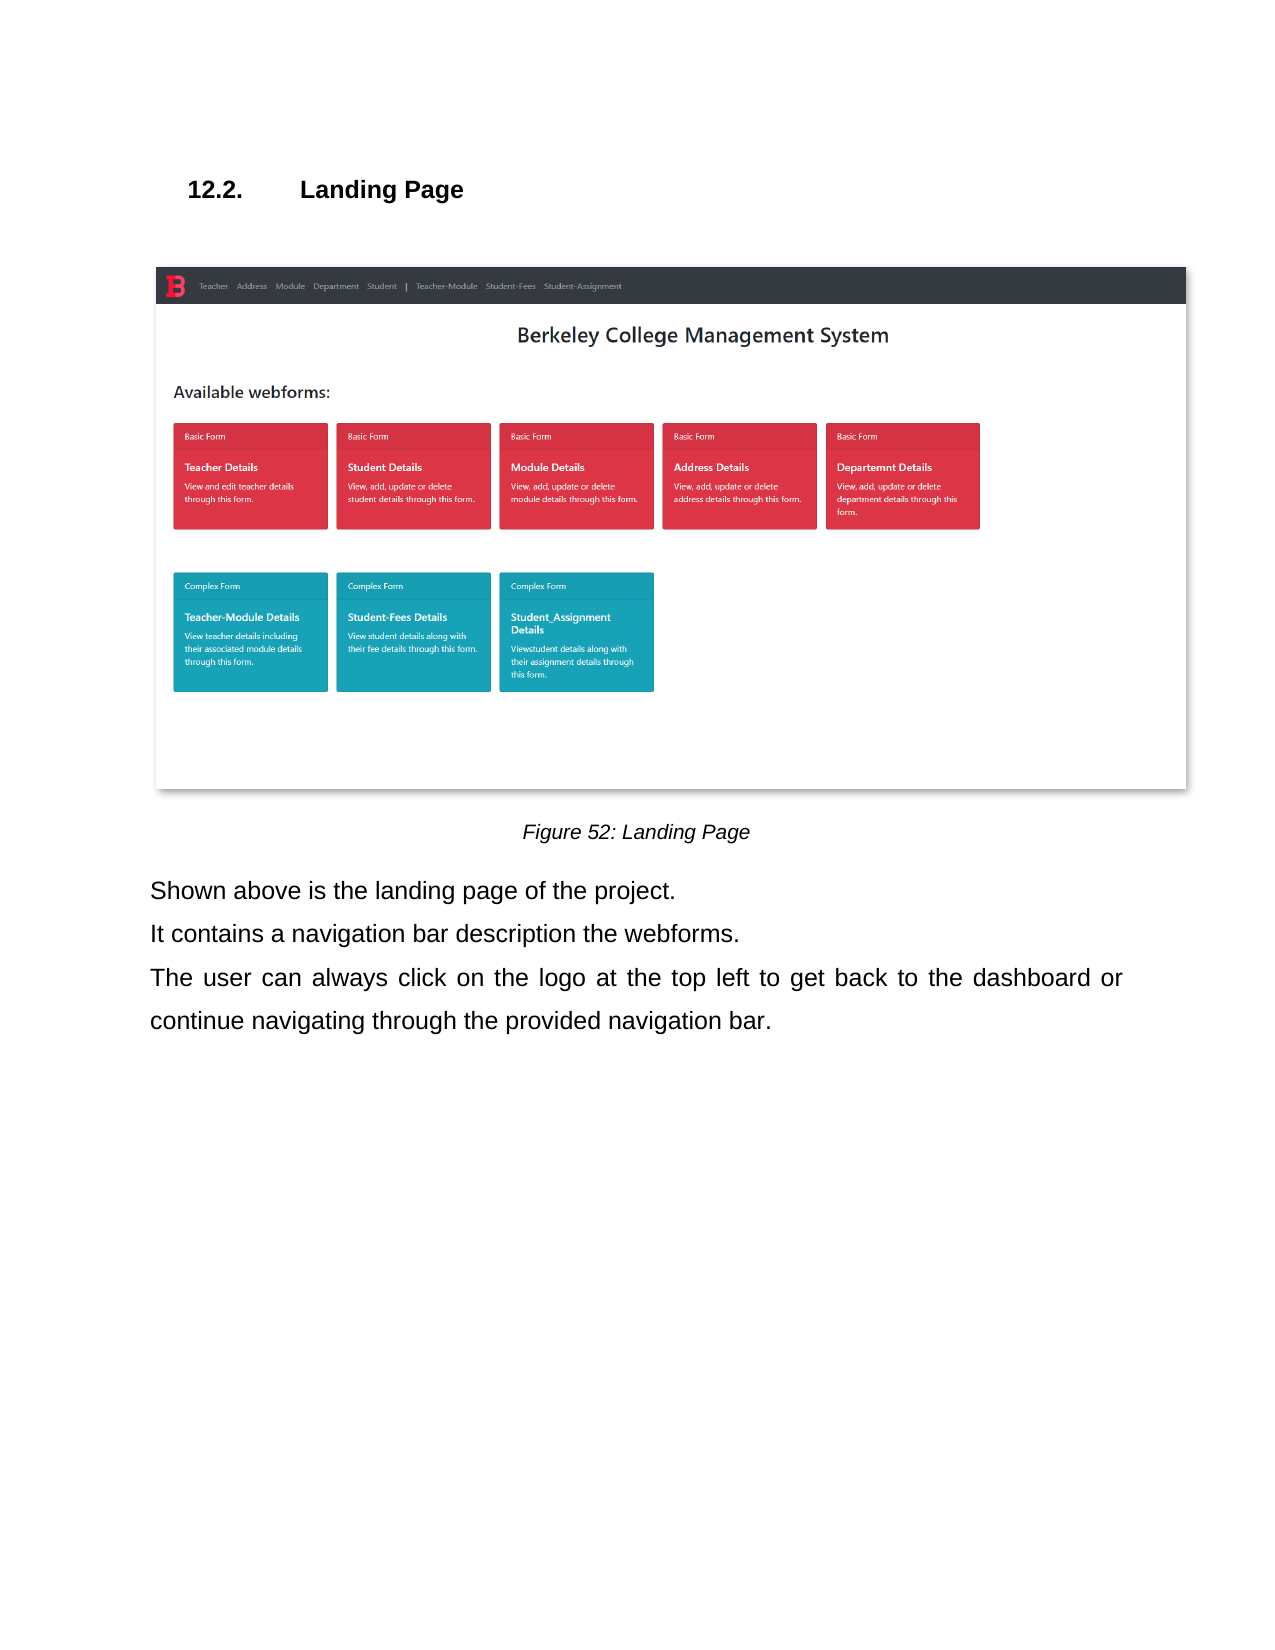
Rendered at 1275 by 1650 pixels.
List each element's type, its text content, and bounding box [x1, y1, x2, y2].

subtitle Landing Page [187, 175, 1125, 204]
picture [156, 267, 1186, 789]
text The user can always click on the logo at the top left to get back to the dashboard or continue navigating through the provided navigation bar. [150, 962, 1125, 1034]
text It contains a navigation bar description the webforms. [150, 919, 1125, 948]
text Shown above is the landing page of the project. [150, 876, 1125, 905]
text Figure : Landing Page [150, 819, 1125, 843]
